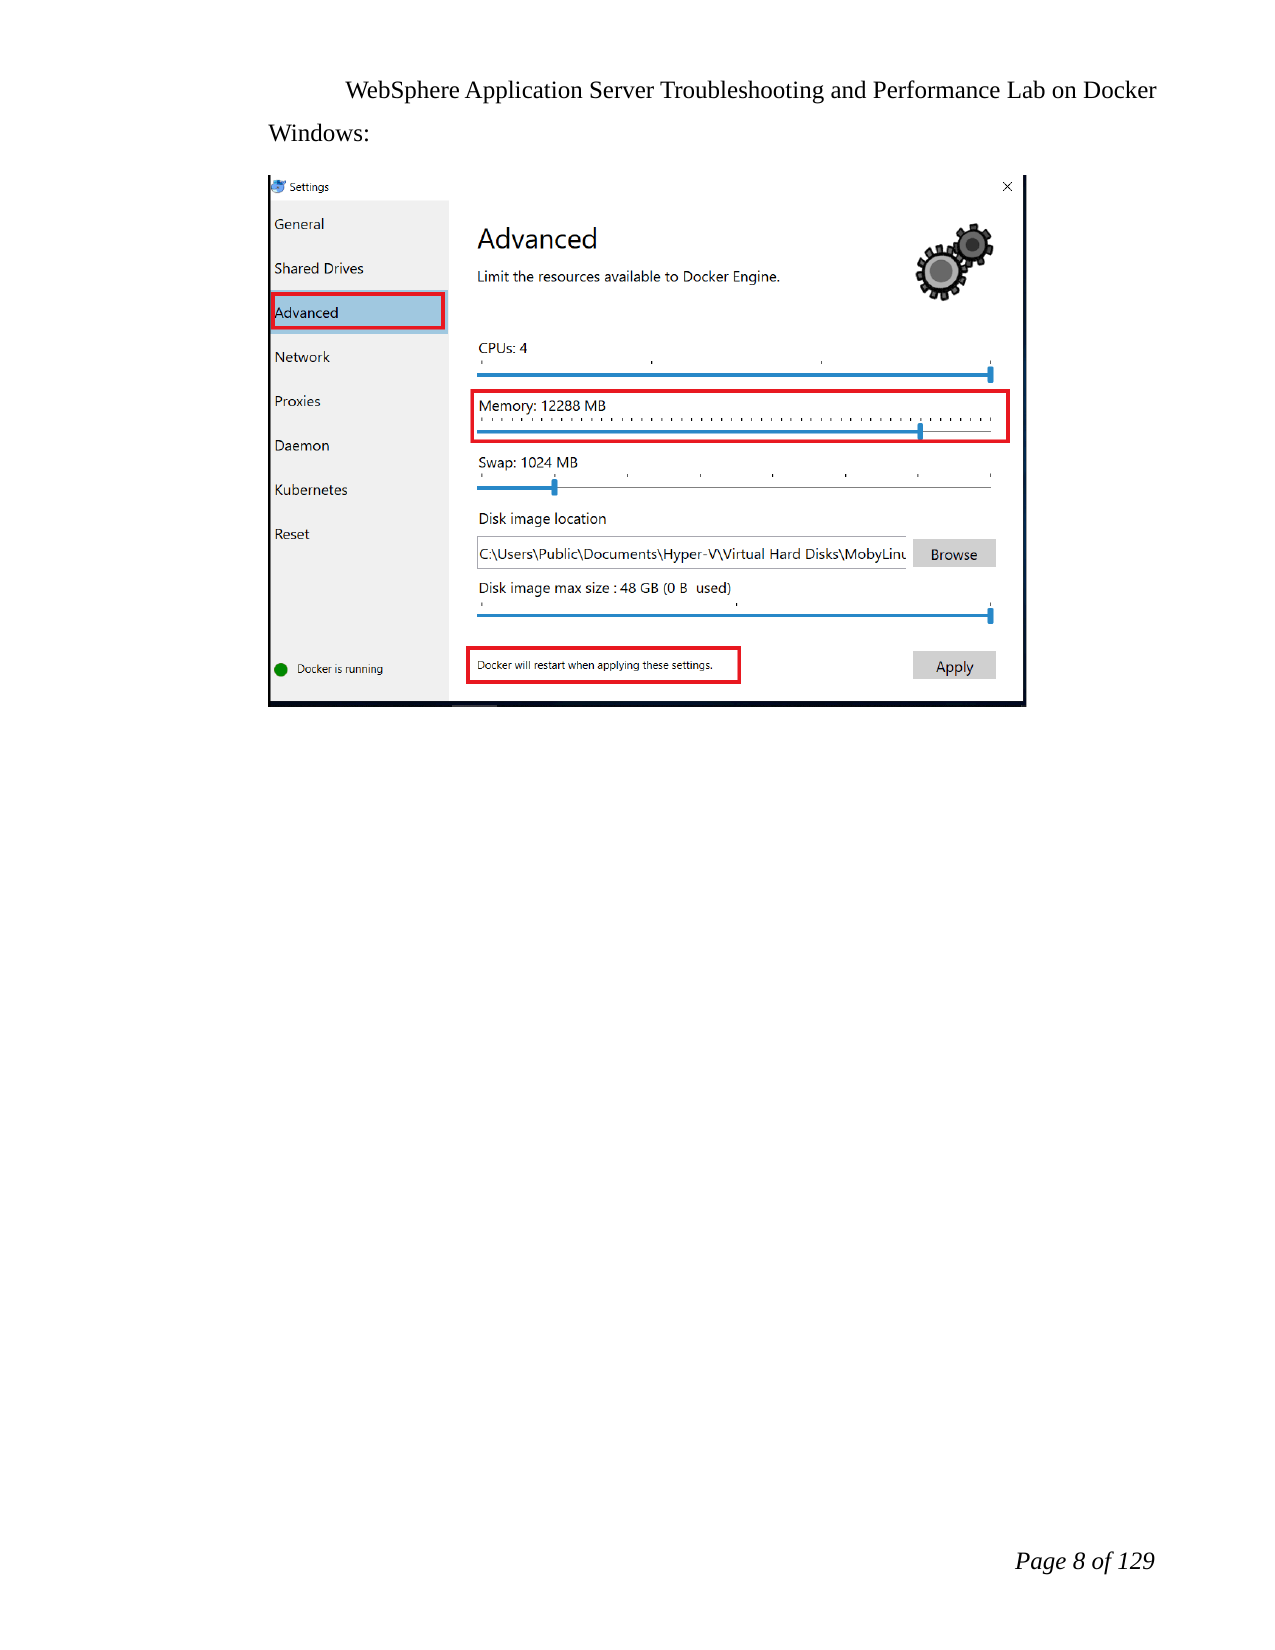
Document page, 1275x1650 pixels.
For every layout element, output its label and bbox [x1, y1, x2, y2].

list [231, 118, 1157, 707]
picture [268, 175, 1027, 707]
